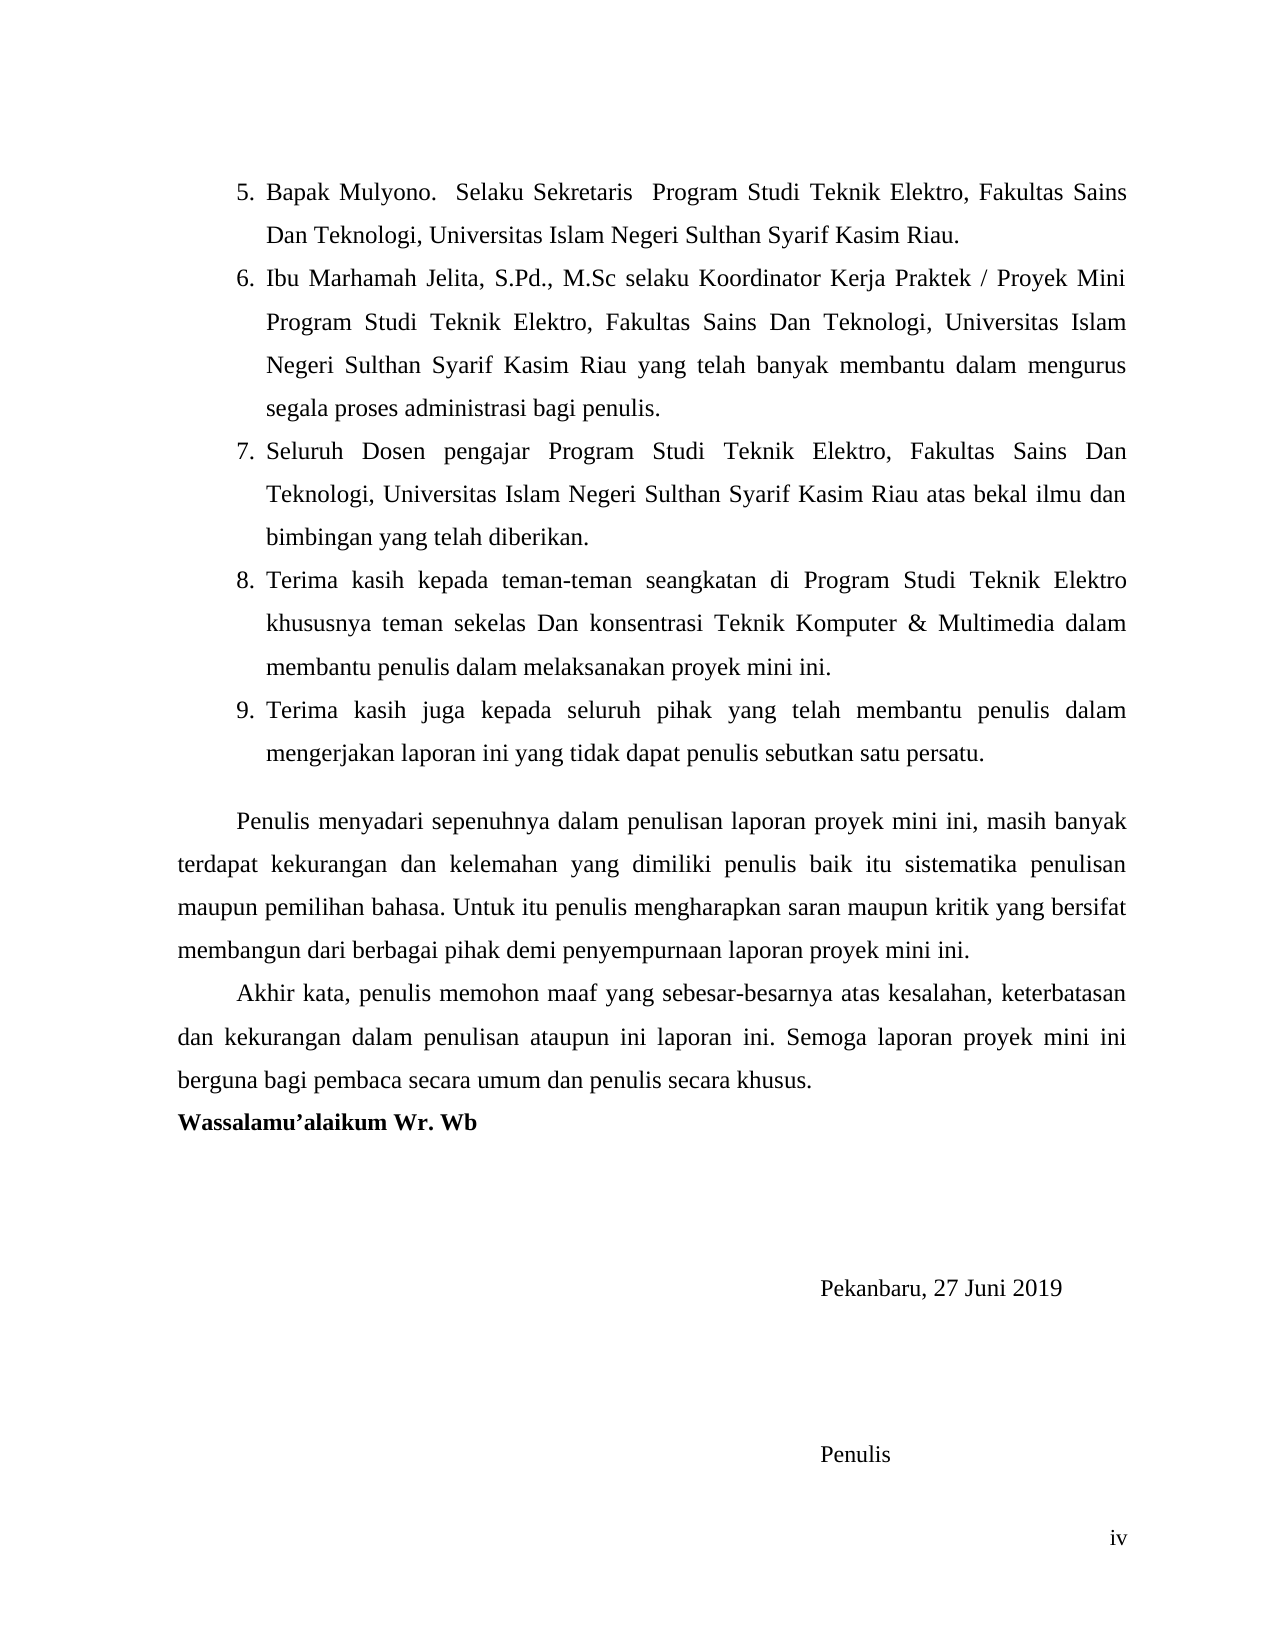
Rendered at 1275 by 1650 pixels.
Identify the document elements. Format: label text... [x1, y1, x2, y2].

list Terima kasih kepada teman-teman seangkatan di Program Studi Teknik Elektro khususnya teman sekelas Dan konsentrasi Teknik Komputer & Multimedia dalam membantu penulis dalam melaksanakan proyek mini ini. [236, 565, 1127, 680]
text Penulis menyadari sepenuhnya dalam penulisan laporan proyek mini ini, masih banyak terdapat kekurangan dan kelemahan yang dimiliki penulis baik itu sistematika penulisan maupun pemilihan bahasa. Untuk itu penulis mengharapkan saran maupun kritik yang bersifat membangun dari berbagai pihak demi penyempurnaan laporan proyek mini ini. [177, 806, 1127, 964]
list Ibu Marhamah Jelita, S.Pd., M.Sc selaku Koordinator Kerja Praktek / Proyek Mini Program Studi Teknik Elektro, Fakultas Sains Dan Teknologi, Universitas Islam Negeri Sulthan Syarif Kasim Riau yang telah banyak membantu dalam mengurus segala proses administrasi bagi penulis. [236, 263, 1127, 422]
text Wassalamu’alaikum Wr. Wb [177, 1108, 1127, 1135]
text Akhir kata, penulis memohon maaf yang sebesar-besarnya atas kesalahan, keterbatasan dan kekurangan dalam penulisan ataupun ini laporan ini. Semoga laporan proyek mini ini berguna bagi pembaca secara umum dan penulis secara khusus. [177, 978, 1127, 1093]
list Terima kasih juga kepada seluruh pihak yang telah membantu penulis dalam mengerjakan laporan ini yang tidak dapat penulis sebutkan satu persatu. [236, 695, 1127, 767]
text Pekanbaru, 27 Juni 2019 [177, 1273, 1127, 1302]
list Bapak Mulyono. Selaku Sekretaris Program Studi Teknik Elektro, Fakultas Sains Dan Teknologi, Universitas Islam Negeri Sulthan Syarif Kasim Riau. [236, 177, 1127, 249]
list Seluruh Dosen pengajar Program Studi Teknik Elektro, Fakultas Sains Dan Teknologi, Universitas Islam Negeri Sulthan Syarif Kasim Riau atas bekal ilmu dan bimbingan yang telah diberikan. [236, 436, 1127, 551]
text Penulis [177, 1440, 1127, 1468]
